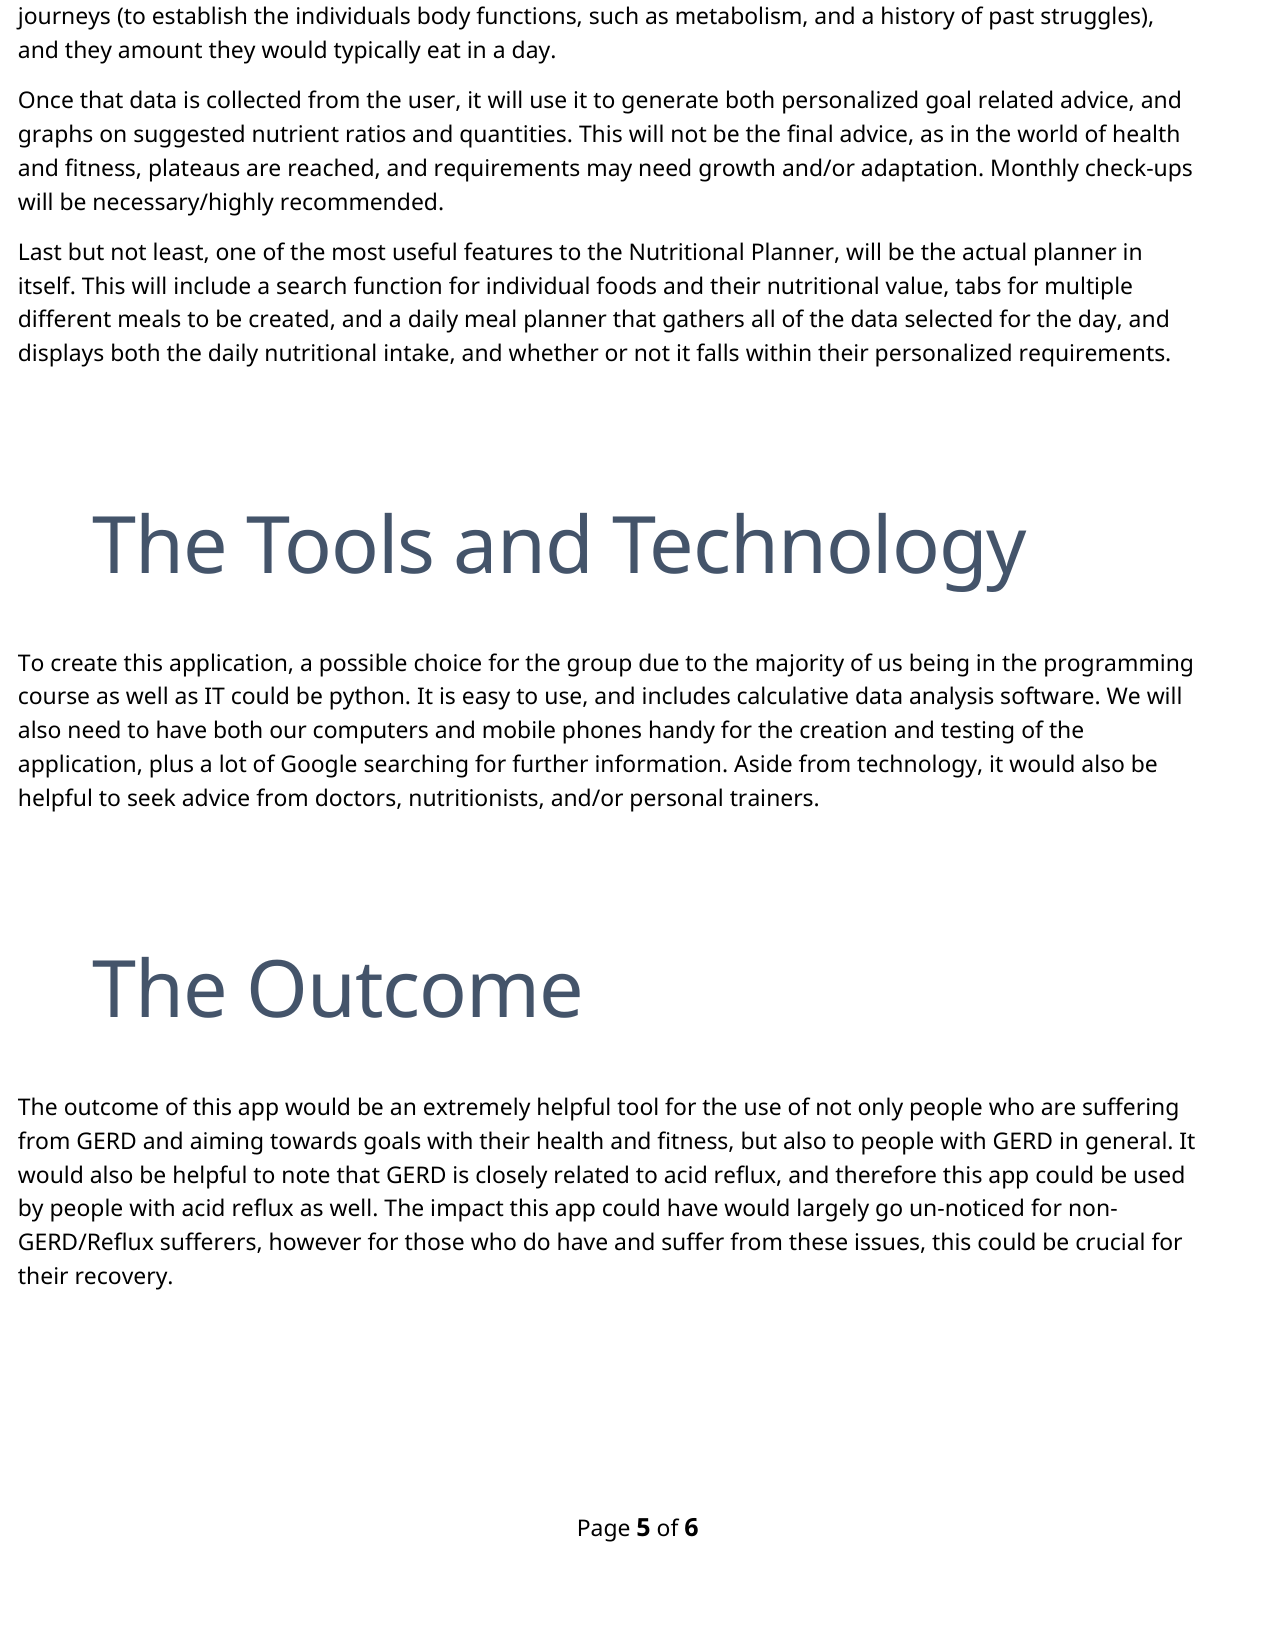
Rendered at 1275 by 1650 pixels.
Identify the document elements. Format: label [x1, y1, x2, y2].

table_cell [6, 0, 1274, 1461]
